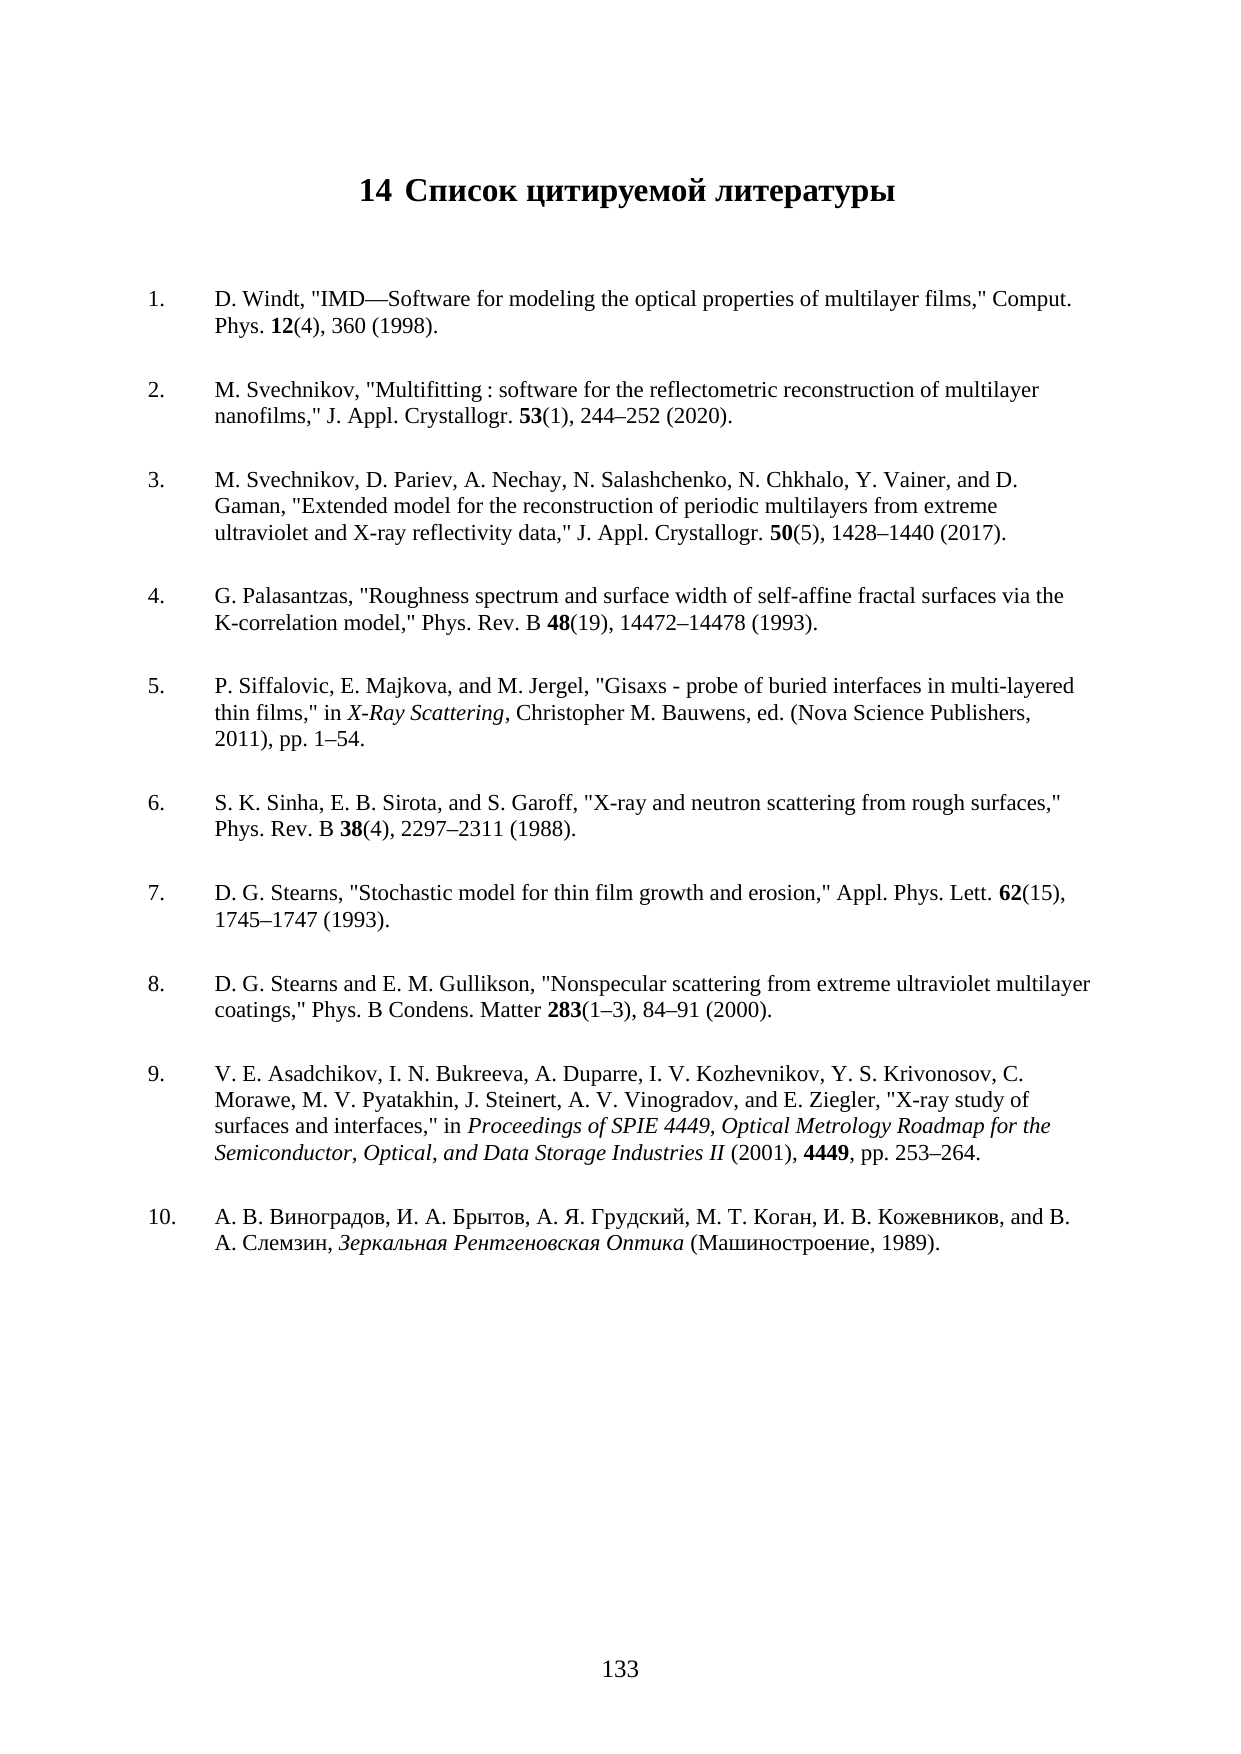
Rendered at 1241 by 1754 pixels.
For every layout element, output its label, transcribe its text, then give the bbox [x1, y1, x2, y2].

text 5. P. Siffalovic, E. Majkova, and M. Jergel, "Gisaxs - probe of buried interfaces in multi-layered thin films," in X-Ray Scattering, Christopher M. Bauwens, ed. (Nova Science Publishers, 2011), pp. 1–54. [148, 673, 1093, 752]
text 6. S. K. Sinha, E. B. Sirota, and S. Garoff, "X-ray and neutron scattering from rough surfaces," Phys. Rev. B 38(4), 2297–2311 (1988). [148, 789, 1093, 842]
text 8. D. G. Stearns and E. M. Gullikson, "Nonspecular scattering from extreme ultraviolet multilayer coatings," Phys. B Condens. Matter 283(1–3), 84–91 (2000). [148, 969, 1093, 1022]
text 2. M. Svechnikov, "Multifitting : software for the reflectometric reconstruction of multilayer nanofilms," J. Appl. Crystallogr. 53(1), 244–252 (2020). [148, 376, 1093, 428]
text 9. V. E. Asadchikov, I. N. Bukreeva, A. Duparre, I. V. Kozhevnikov, Y. S. Krivonosov, C. Morawe, M. V. Pyatakhin, J. Steinert, A. V. Vinogradov, and E. Ziegler, "X-ray study of surfaces and interfaces," in Proceedings of SPIE 4449, Optical Metrology Roadmap for the Semiconductor, Optical, and Data Storage Industries II (2001), 4449, pp. 253–264. [148, 1060, 1093, 1165]
text 1. D. Windt, "IMD—Software for modeling the optical properties of multilayer films," Comput. Phys. 12(4), 360 (1998). [148, 285, 1093, 338]
text 3. M. Svechnikov, D. Pariev, A. Nechay, N. Salashchenko, N. Chkhalo, Y. Vainer, and D. Gaman, "Extended model for the reconstruction of periodic multilayers from extreme ultraviolet and X-ray reflectivity data," J. Appl. Crystallogr. 50(5), 1428–1440 (2017). [148, 466, 1093, 545]
text 4. G. Palasantzas, "Roughness spectrum and surface width of self-affine fractal surfaces via the K-correlation model," Phys. Rev. B 48(19), 14472–14478 (1993). [148, 582, 1093, 635]
subtitle Список цитируемой литературы [178, 170, 1093, 209]
text 7. D. G. Stearns, "Stochastic model for thin film growth and erosion," Appl. Phys. Lett. 62(15), 1745–1747 (1993). [148, 879, 1093, 932]
text 10. А. В. Виноградов, И. А. Брытов, А. Я. Грудский, М. Т. Коган, И. В. Кожевников, and В. А. Слемзин, Зеркальная Рентгеновская Оптика (Машиностроение, 1989). [148, 1203, 1093, 1255]
